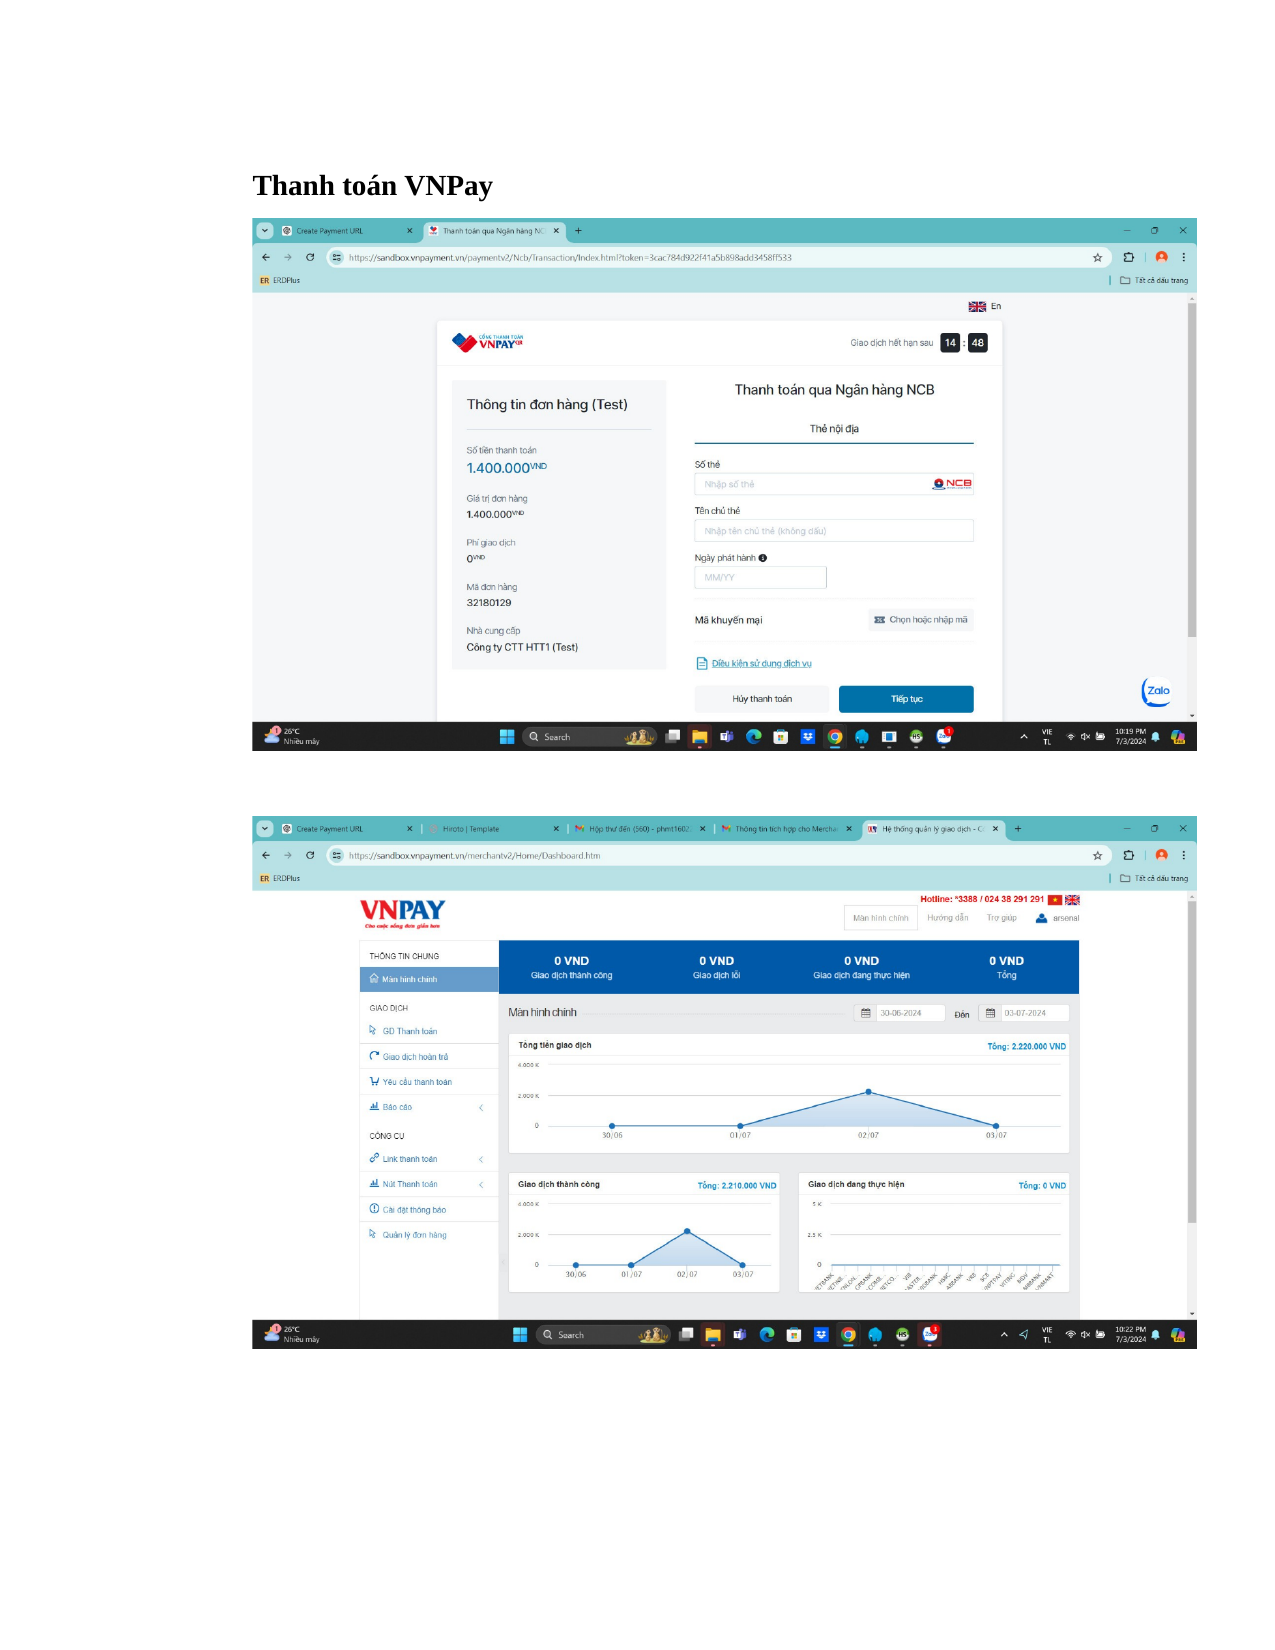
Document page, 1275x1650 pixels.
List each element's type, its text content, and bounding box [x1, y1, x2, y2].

text Thanh toán VNPay [177, 168, 1127, 202]
picture [252, 218, 1197, 751]
picture [252, 816, 1197, 1349]
